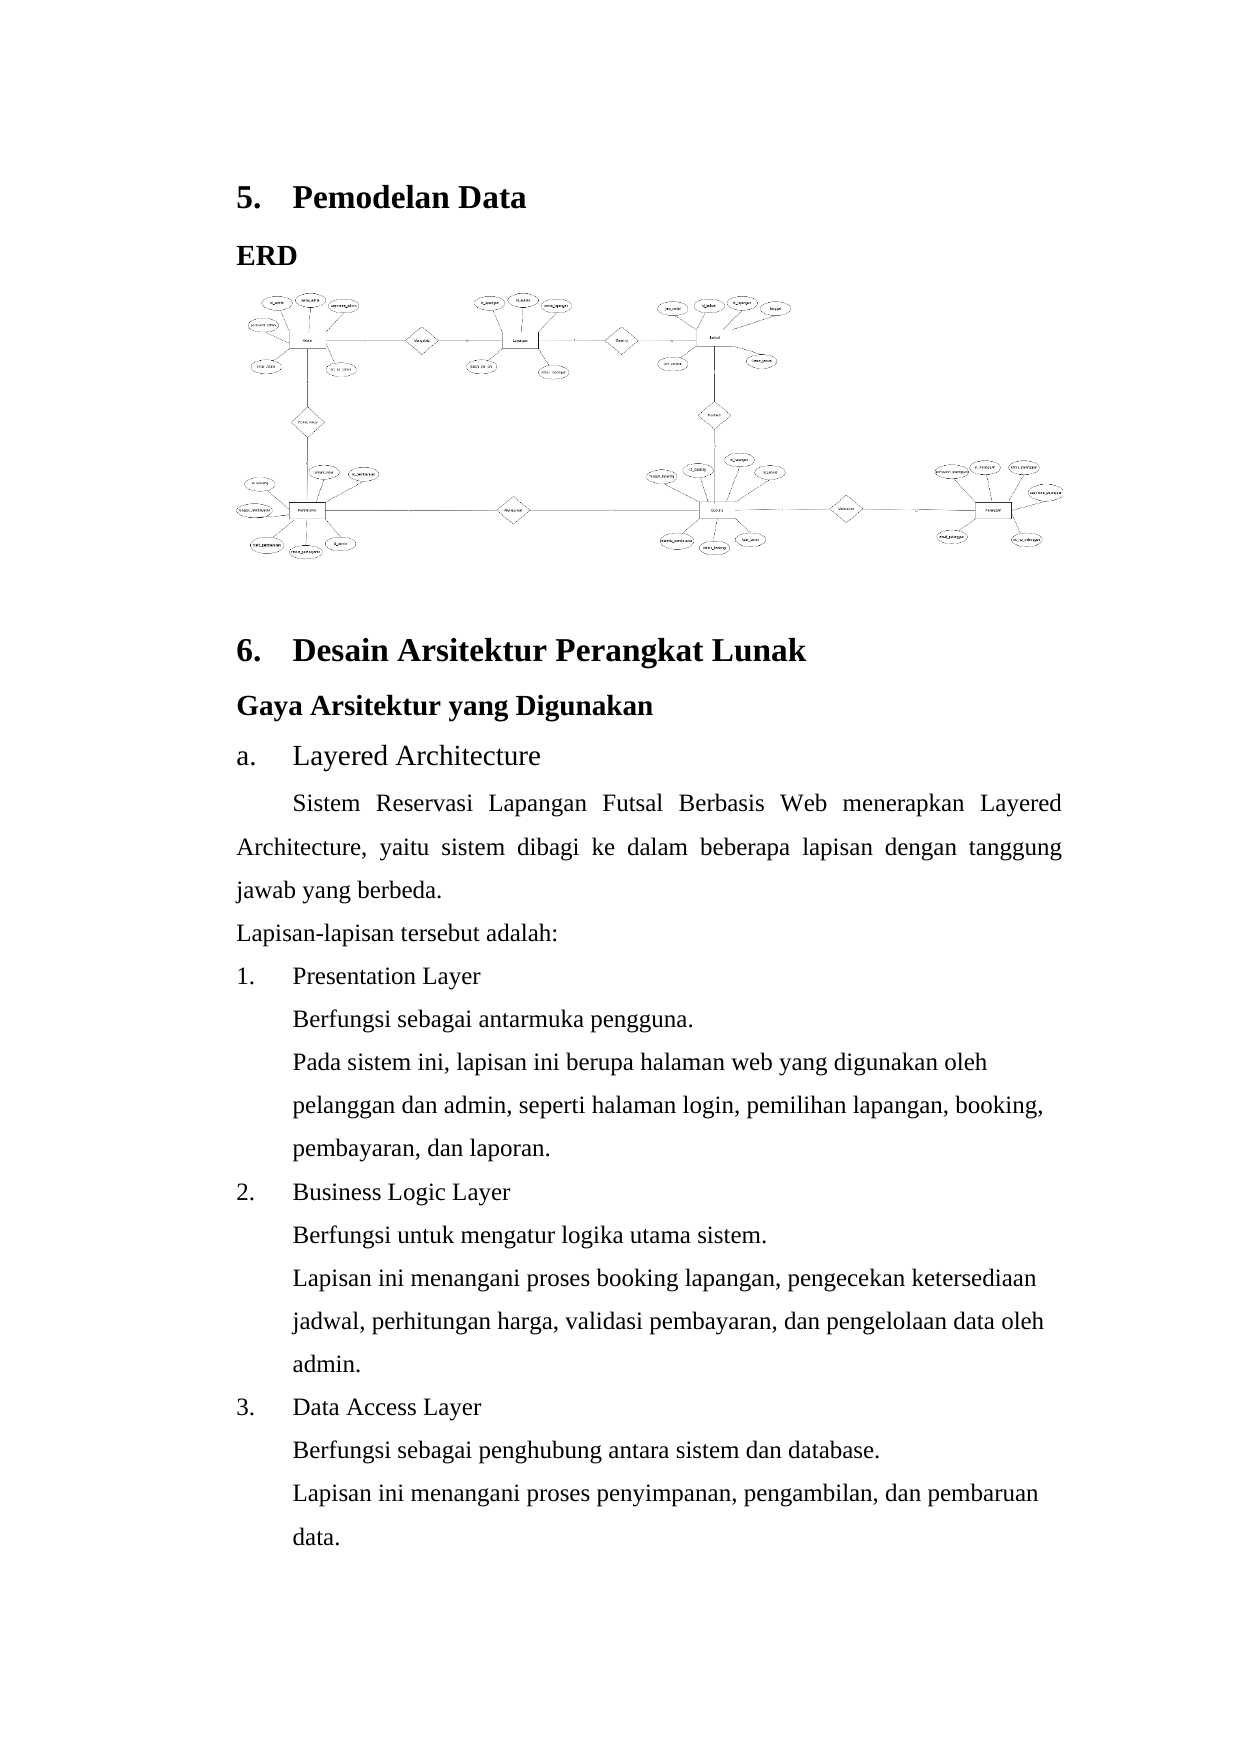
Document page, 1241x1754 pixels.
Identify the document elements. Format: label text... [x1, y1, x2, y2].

list Layered Architecture [236, 738, 1063, 772]
text Sistem Reservasi Lapangan Futsal Berbasis Web menerapkan Layered Architecture, yaitu sistem dibagi ke dalam beberapa lapisan dengan tanggung jawab yang berbeda. [236, 788, 1063, 903]
list Presentation Layer Berfungsi sebagai antarmuka pengguna. Pada sistem ini, lapisan ini berupa halaman web yang digunakan oleh pelanggan dan admin, seperti halaman login, pemilihan lapangan, booking, pembayaran, dan laporan. [236, 961, 1063, 1162]
list Desain Arsitektur Perangkat Lunak [236, 630, 1063, 669]
text Lapisan-lapisan tersebut adalah: [236, 918, 1063, 947]
list Data Access Layer Berfungsi sebagai penghubung antara sistem dan database. Lapisan ini menangani proses penyimpanan, pengambilan, dan pembaruan data. [236, 1392, 1063, 1550]
text ERD [236, 238, 1063, 271]
picture [236, 293, 1063, 559]
text Gaya Arsitektur yang Digunakan [236, 688, 1063, 721]
list Pemodelan Data [236, 177, 1063, 216]
list Business Logic Layer Berfungsi untuk mengatur logika utama sistem. Lapisan ini menangani proses booking lapangan, pengecekan ketersediaan jadwal, perhitungan harga, validasi pembayaran, dan pengelolaan data oleh admin. [236, 1177, 1063, 1378]
